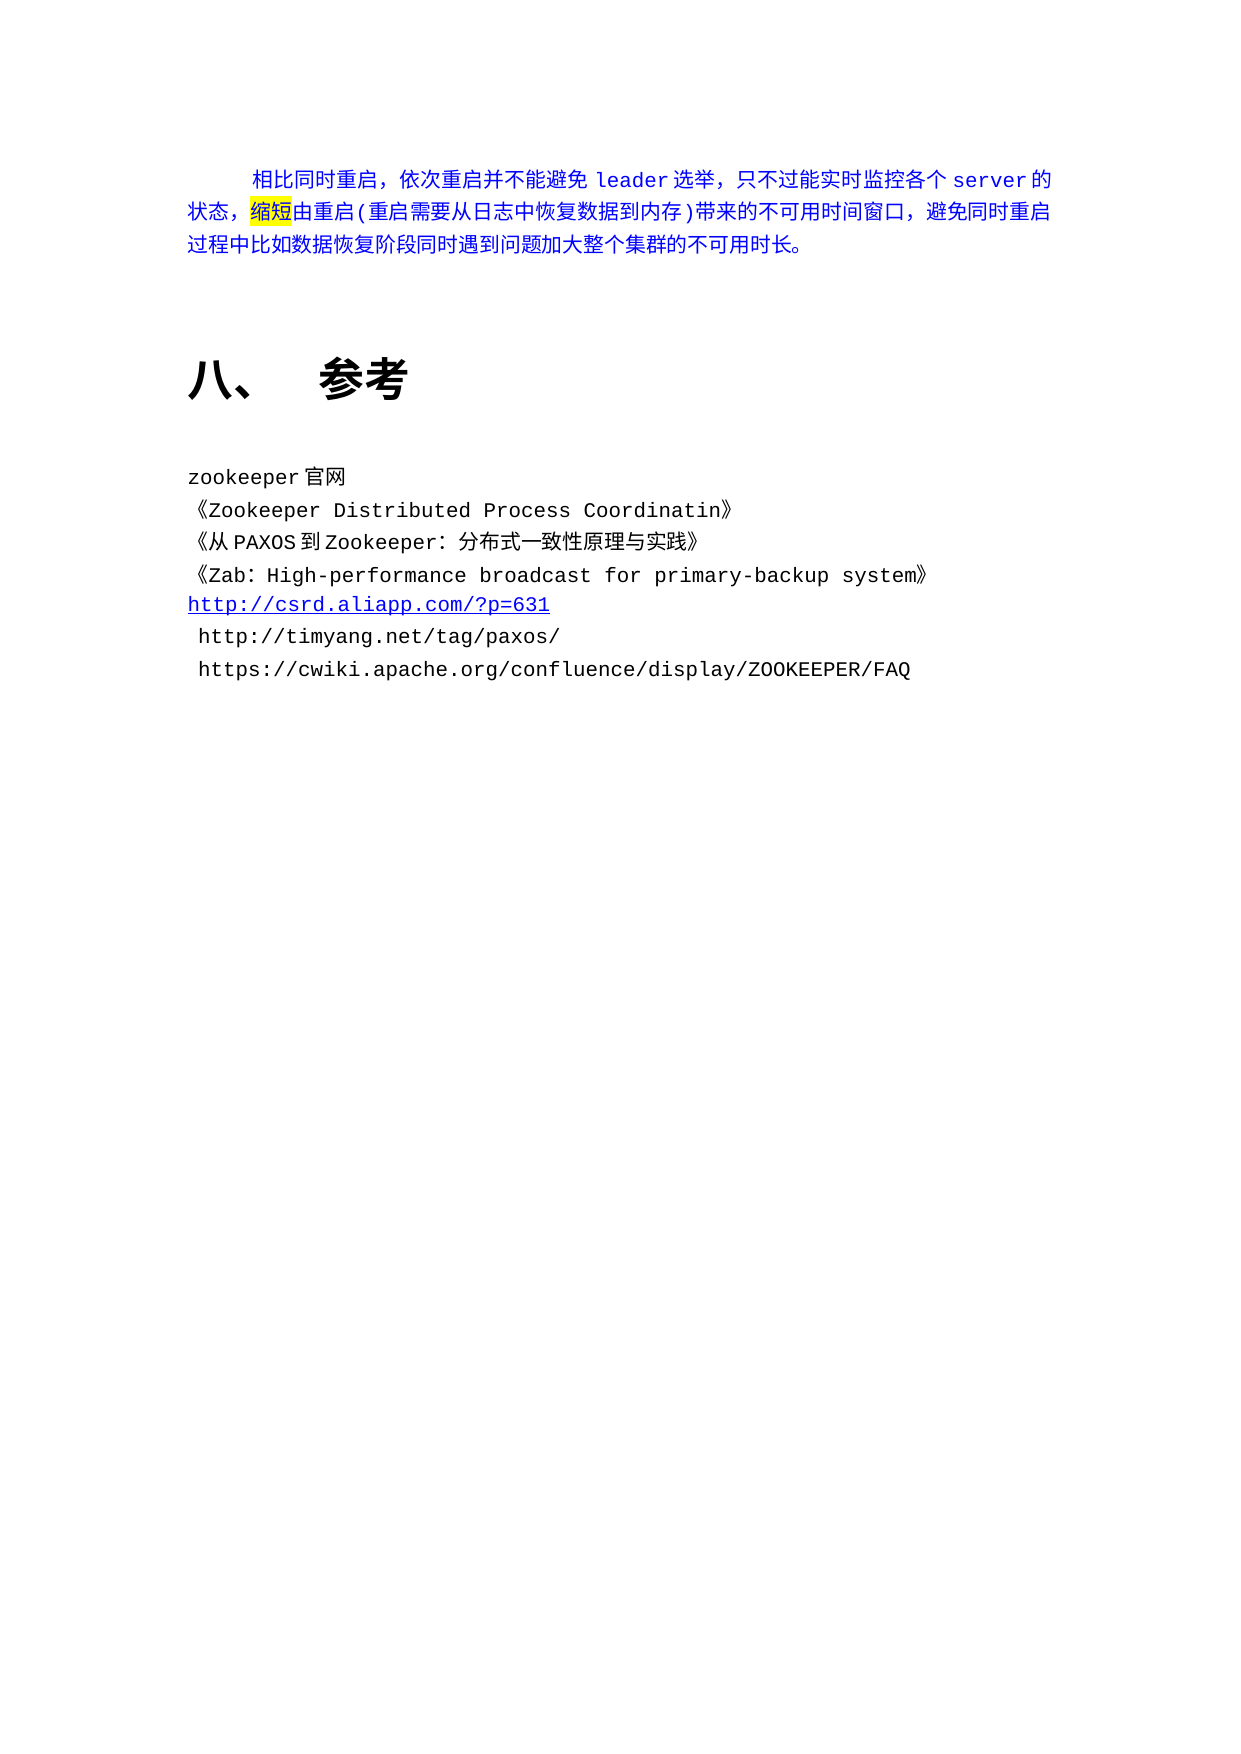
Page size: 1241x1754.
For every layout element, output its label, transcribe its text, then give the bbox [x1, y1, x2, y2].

text 《Zookeeper Distributed Process Coordinatin》 [187, 492, 1053, 524]
text http://timyang.net/tag/paxos/ [187, 622, 1053, 654]
text https://cwiki.apache.org/confluence/display/ZOOKEEPER/FAQ [187, 654, 1053, 687]
text zookeeper官网 [187, 459, 1053, 492]
subtitle 参考 [187, 327, 1053, 425]
text 《Zab：High-performance broadcast for primary-backup system》 [187, 557, 1053, 589]
text 相比同时重启，依次重启并不能避免leader选举，只不过能实时监控各个server的状态，缩短由重启(重启需要从日志中恢复数据到内存)带来的不可用时间窗口，避免同时重启过程中比如数据恢复阶段同时遇到问题加大整个集群的不可用时长。 [187, 162, 1053, 259]
text http://csrd.aliapp.com/?p=631 [187, 589, 1053, 622]
text 《从PAXOS到Zookeeper：分布式一致性原理与实践》 [187, 524, 1053, 557]
